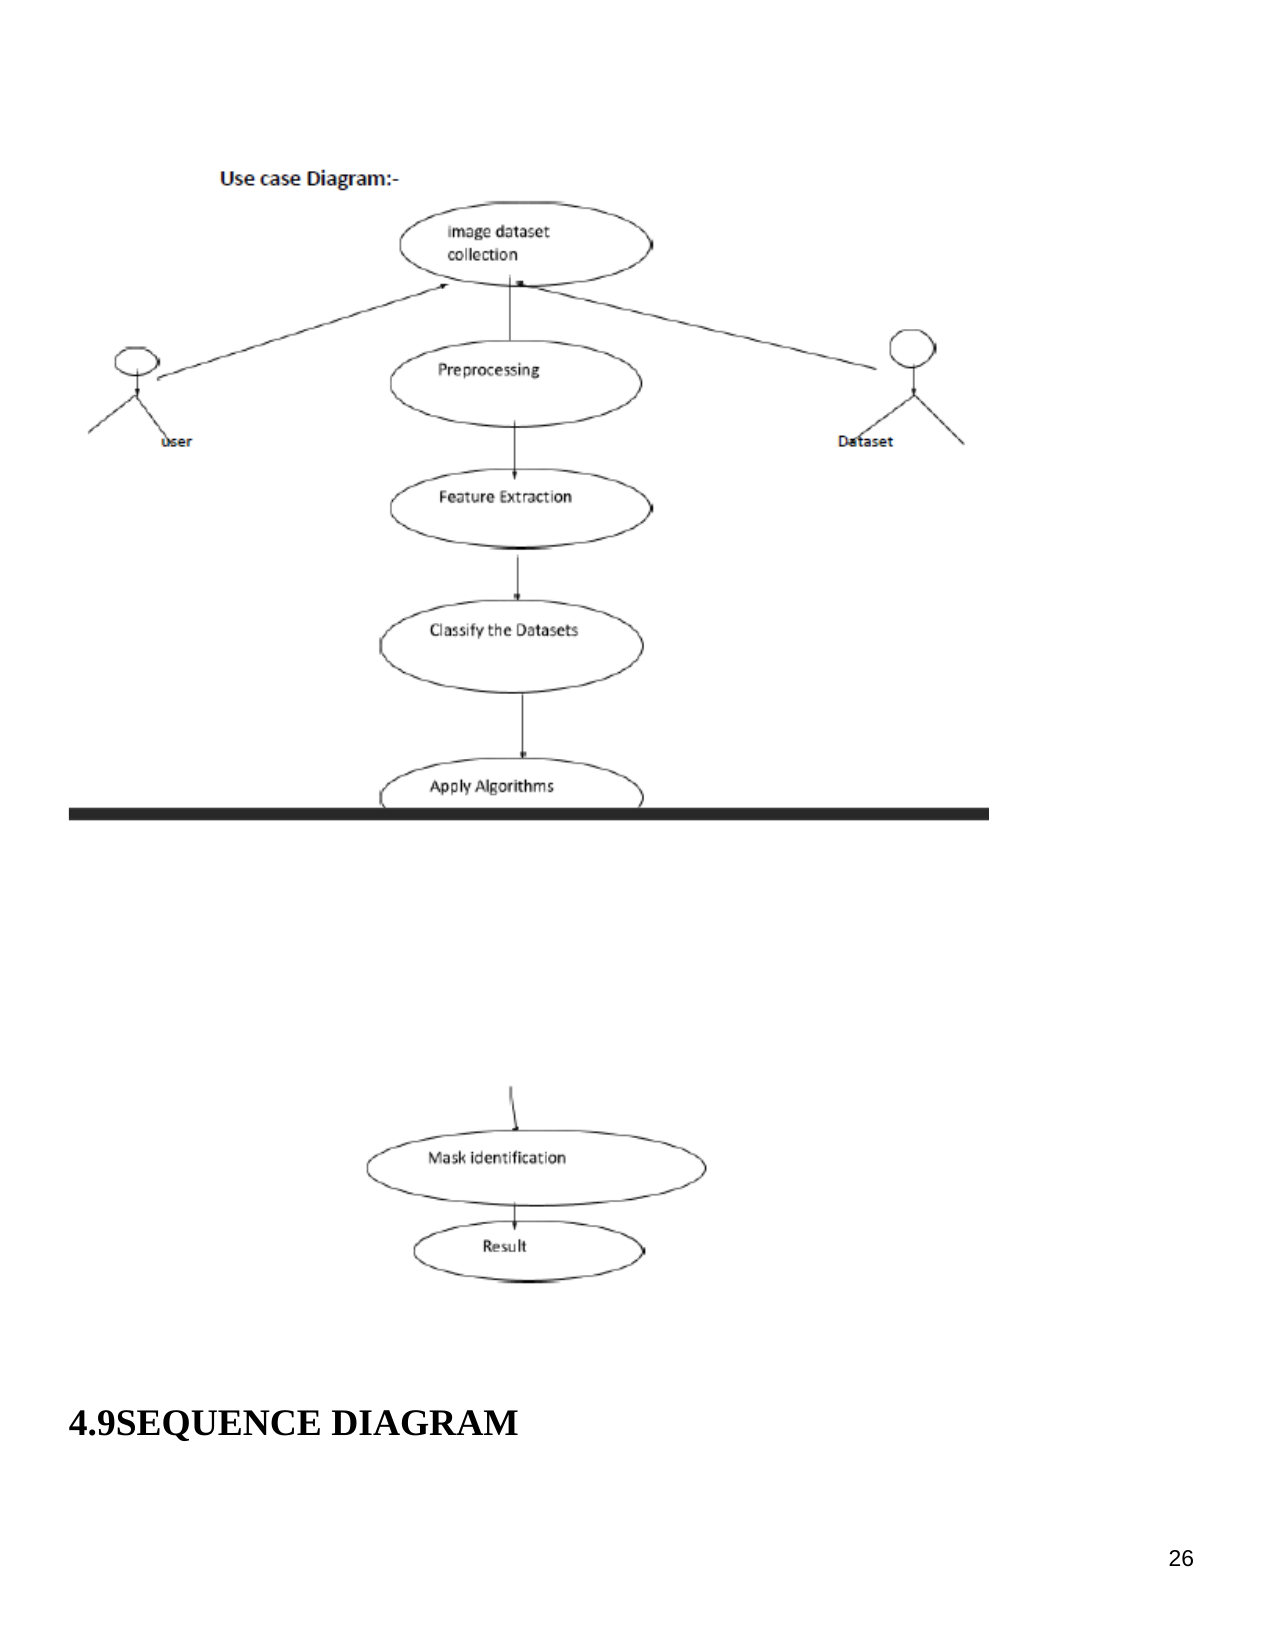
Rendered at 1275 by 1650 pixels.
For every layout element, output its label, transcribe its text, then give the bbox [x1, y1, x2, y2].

picture [68, 156, 989, 1310]
text 4.9SEQUENCE DIAGRAM [69, 1400, 1194, 1443]
